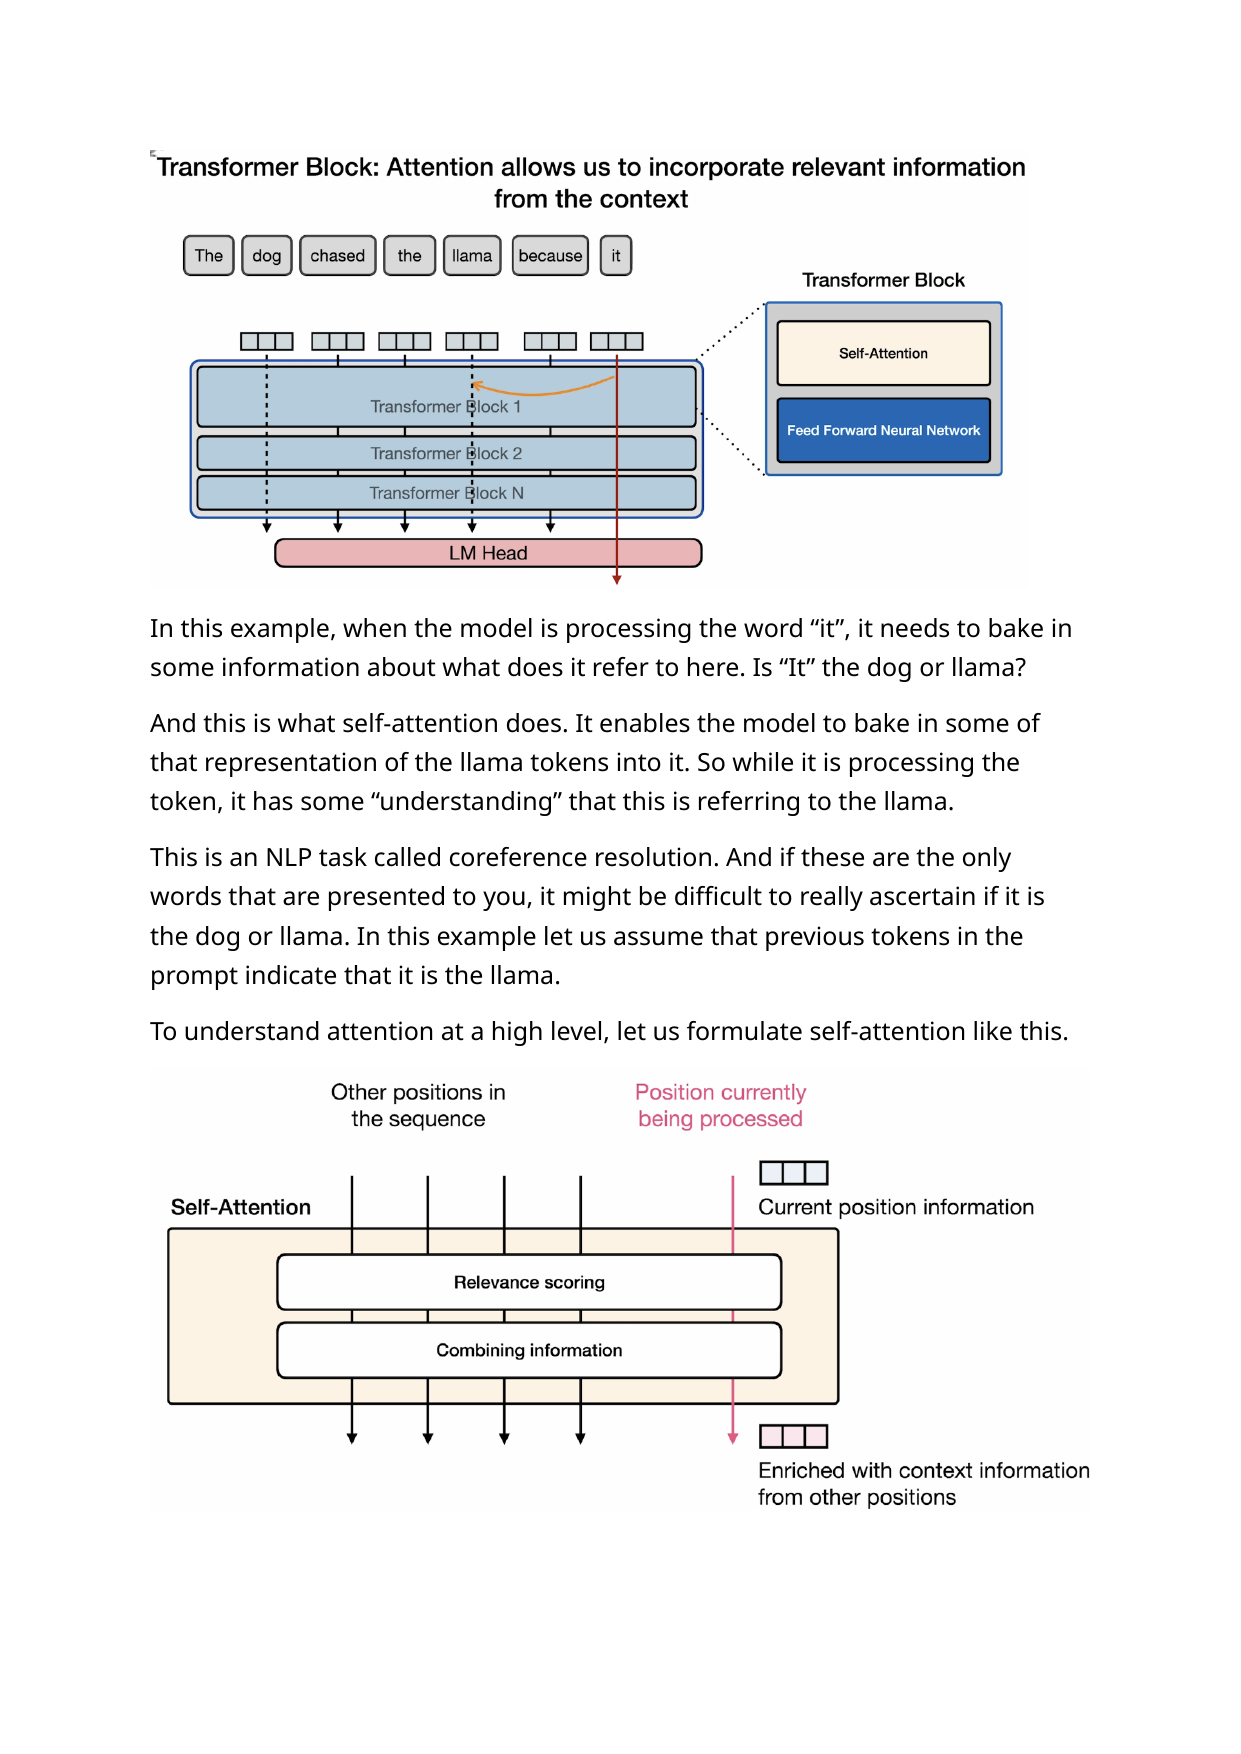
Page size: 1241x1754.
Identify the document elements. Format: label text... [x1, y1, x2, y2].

text To understand attention at a high level, let us formulate self-attention like this. [150, 1013, 1090, 1047]
picture [150, 1068, 1091, 1511]
text This is an NLP task called coreference resolution. And if these are the only words that are presented to you, it might be difficult to really ascertain if it is the dog or llama. In this example let us assume that previous tokens in the prompt indicate that it is the llama. [150, 840, 1090, 991]
text And this is what self-attention does. It enables the model to bake in some of that representation of the llama tokens into it. So while it is processing the token, it has some “understanding” that this is referring to the llama. [150, 706, 1090, 818]
picture [150, 150, 1030, 589]
text In this example, when the model is processing the word “it”, it needs to bake in some information about what does it refer to here. Is “It” the dog or llama? [150, 611, 1090, 684]
